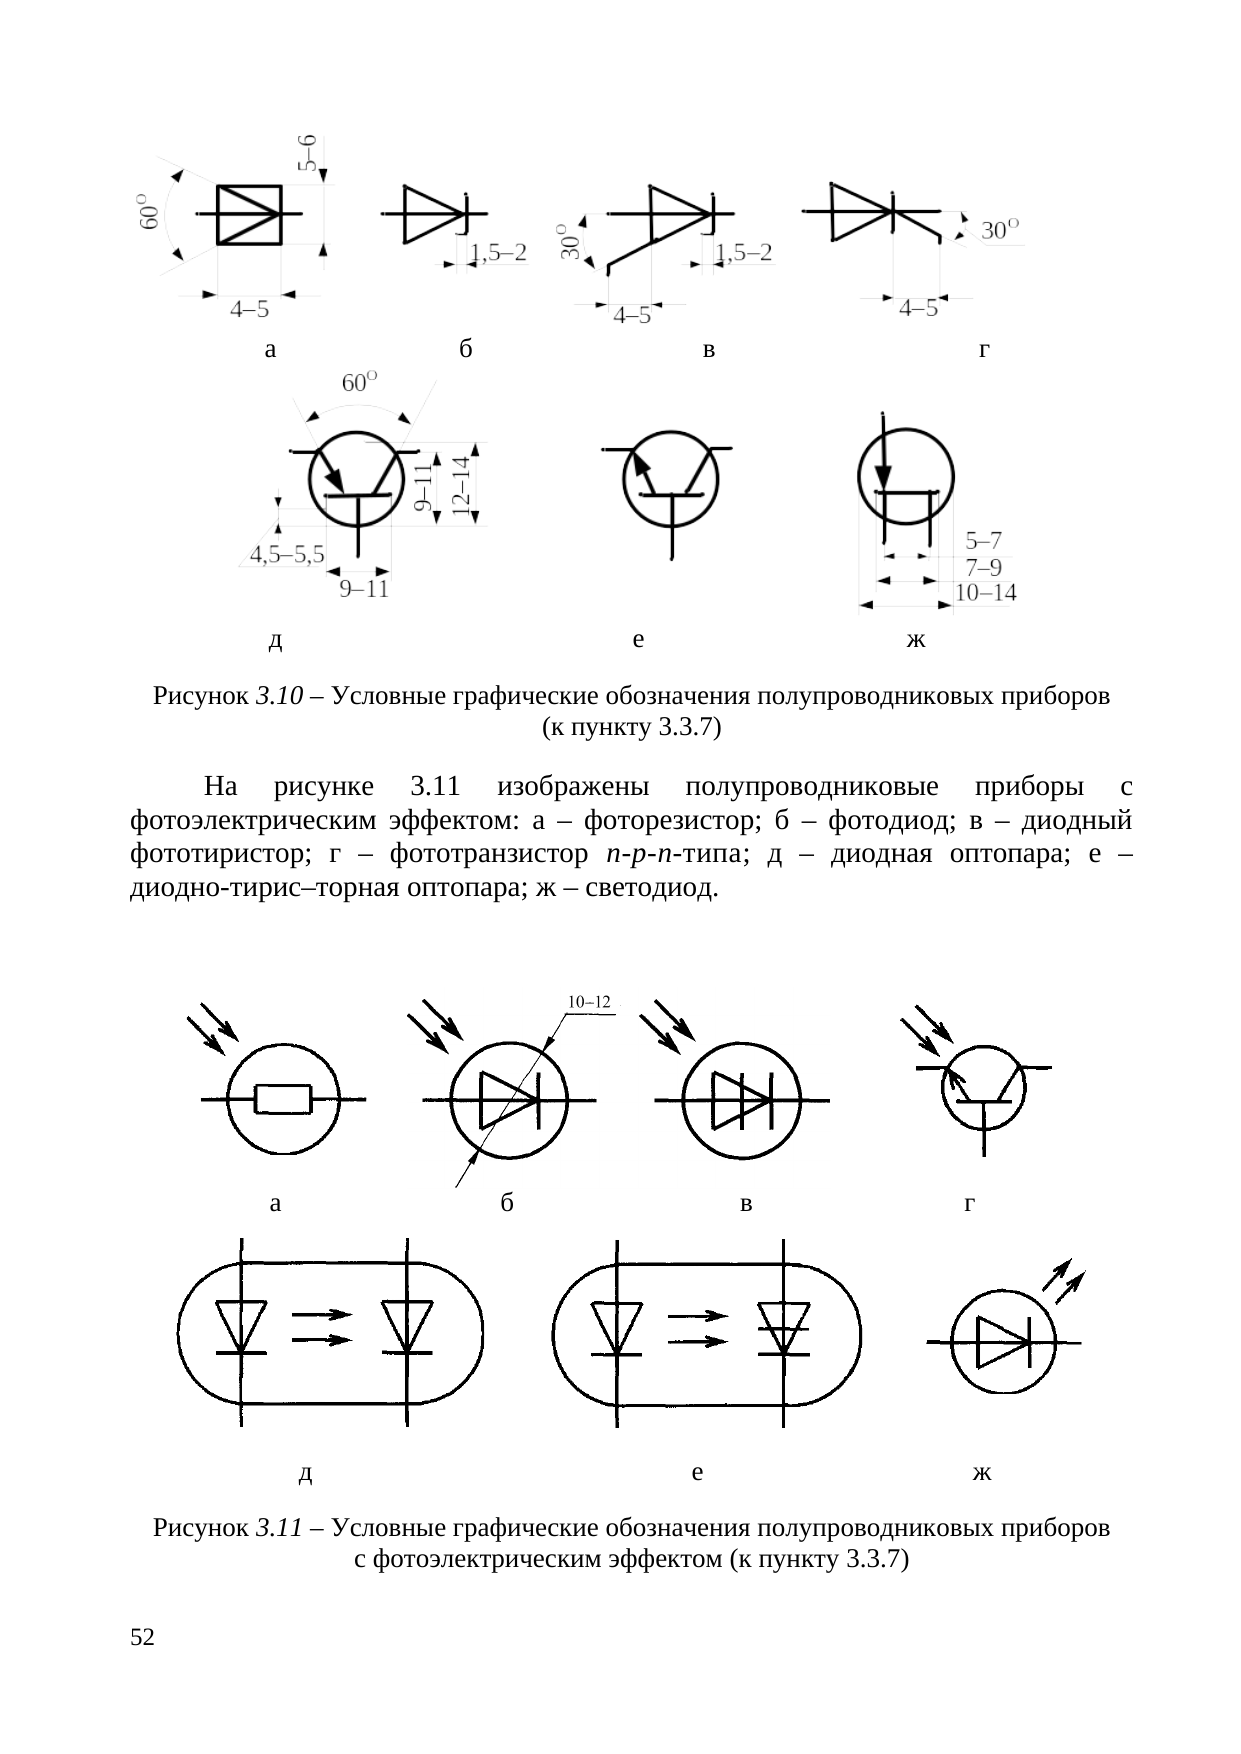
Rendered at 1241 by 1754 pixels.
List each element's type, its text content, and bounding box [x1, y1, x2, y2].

picture [407, 987, 832, 1189]
text д е ж [130, 623, 1134, 654]
text а б в г [130, 332, 1134, 363]
picture [551, 1239, 863, 1427]
picture [186, 1002, 367, 1153]
text Рисунок 3.10 – Условные графические обозначения полупроводниковых приборов (к пункту 3.3.7) [130, 679, 1134, 741]
picture [897, 1002, 1054, 1156]
picture [176, 1238, 485, 1426]
text а б в г [130, 1186, 1134, 1218]
picture [926, 1258, 1086, 1393]
text На рисунке 3.11 изображены полупроводниковые приборы с фотоэлектрическим эффектом: а – фоторезистор; б – фотодиод; в – диодный фототиристор; г – фототранзистор n-p-n-типа; д – диодная оптопара; е – диодно-тирис–торная оптопара; ж – светодиод. [130, 768, 1134, 903]
text Рисунок 3.11 – Условные графические обозначения полупроводниковых приборов с фотоэлектрическим эффектом (к пункту 3.3.7) [130, 1511, 1134, 1573]
text д е ж [130, 1455, 1134, 1486]
